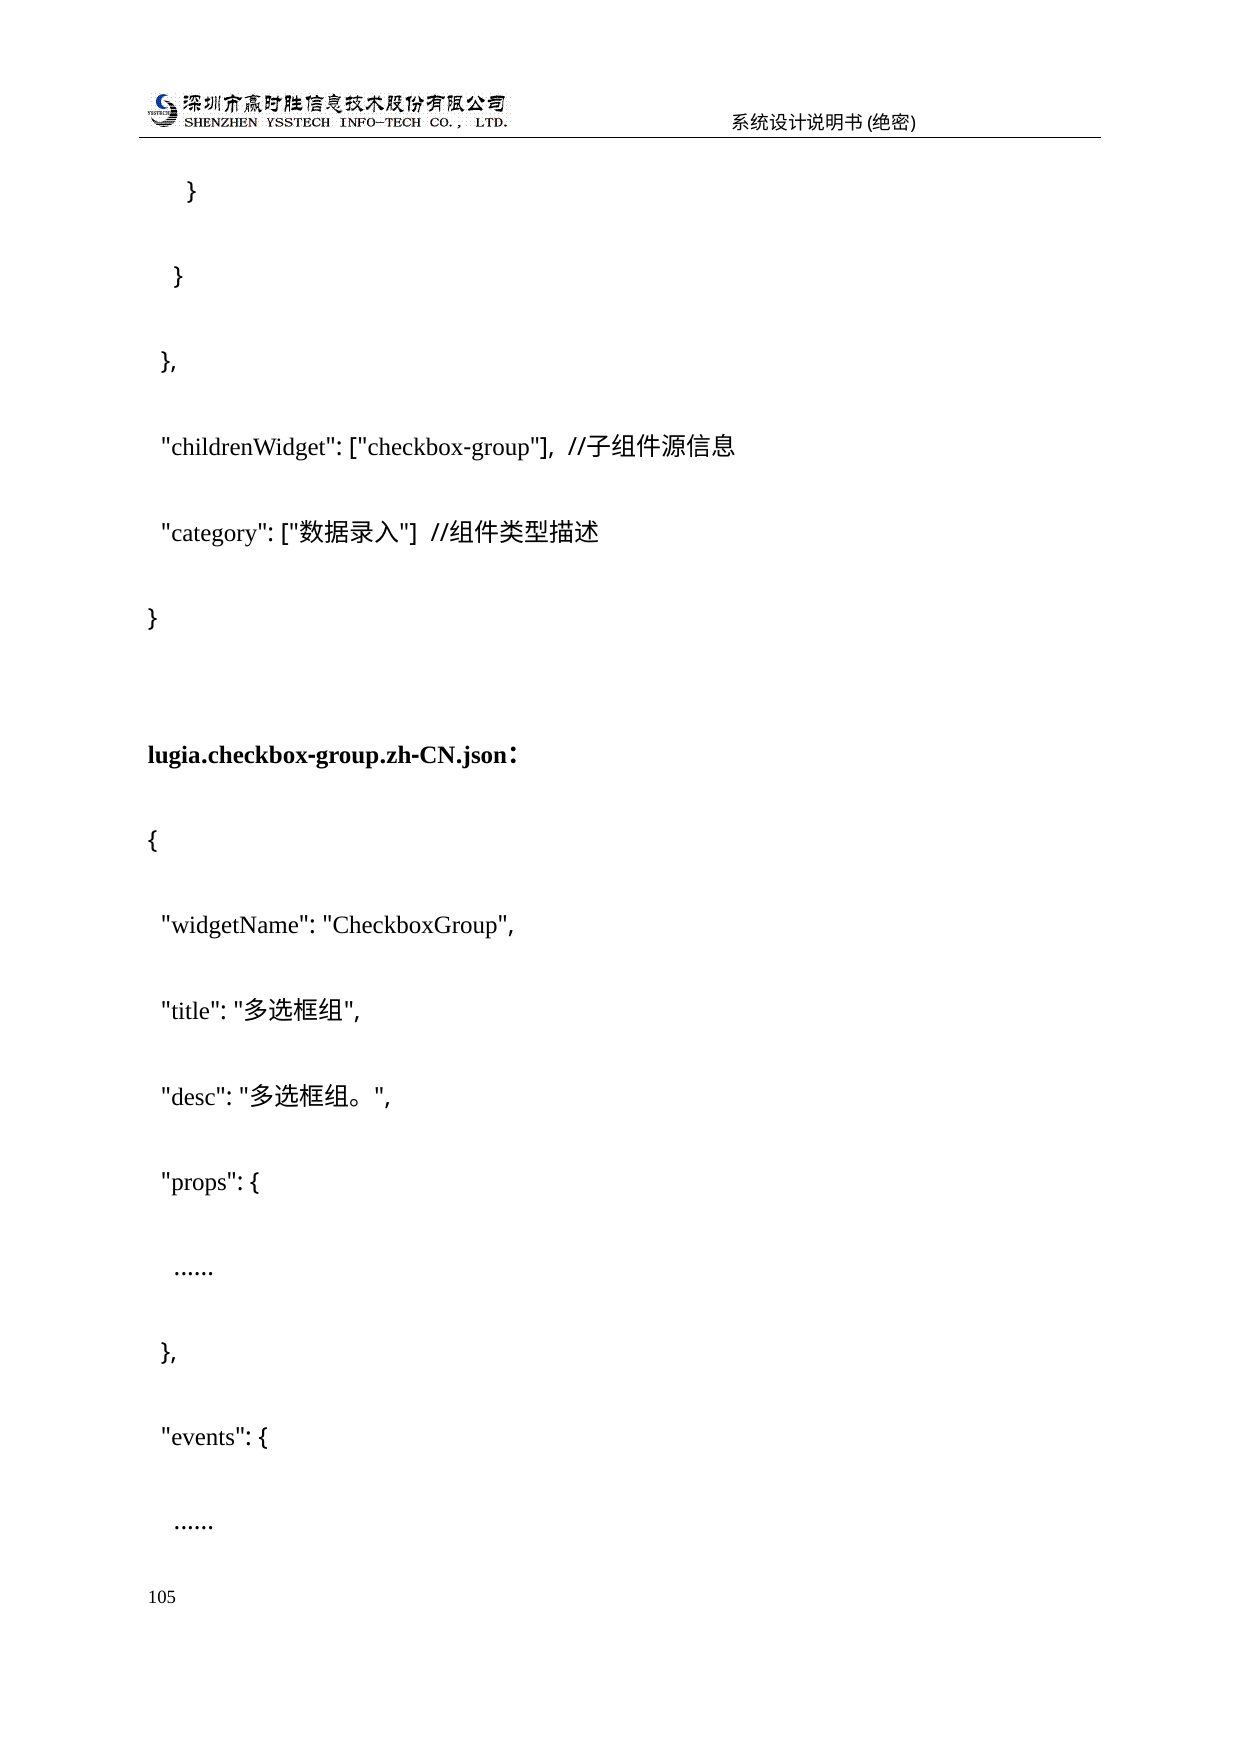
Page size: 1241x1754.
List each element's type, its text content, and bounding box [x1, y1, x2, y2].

text ...... [148, 1231, 1092, 1299]
text lugia.checkbox-group.zh-CN.json： [148, 719, 1092, 787]
text } [148, 156, 1092, 224]
text "category": ["数据录入"] //组件类型描述 [148, 497, 1092, 565]
text "widgetName": "CheckboxGroup", [148, 889, 1092, 957]
text "props": { [148, 1147, 1092, 1214]
text { [148, 805, 1092, 873]
text }, [148, 1316, 1092, 1384]
text ...... [148, 1486, 1092, 1554]
picture [147, 90, 512, 129]
text } [148, 241, 1092, 309]
text }, [148, 326, 1092, 394]
text "childrenWidget": ["checkbox-group"], //子组件源信息 [148, 411, 1092, 479]
text "desc": "多选框组。", [148, 1061, 1092, 1128]
text } [148, 583, 1092, 651]
text "events": { [148, 1401, 1092, 1469]
text "title": "多选框组", [148, 974, 1092, 1042]
